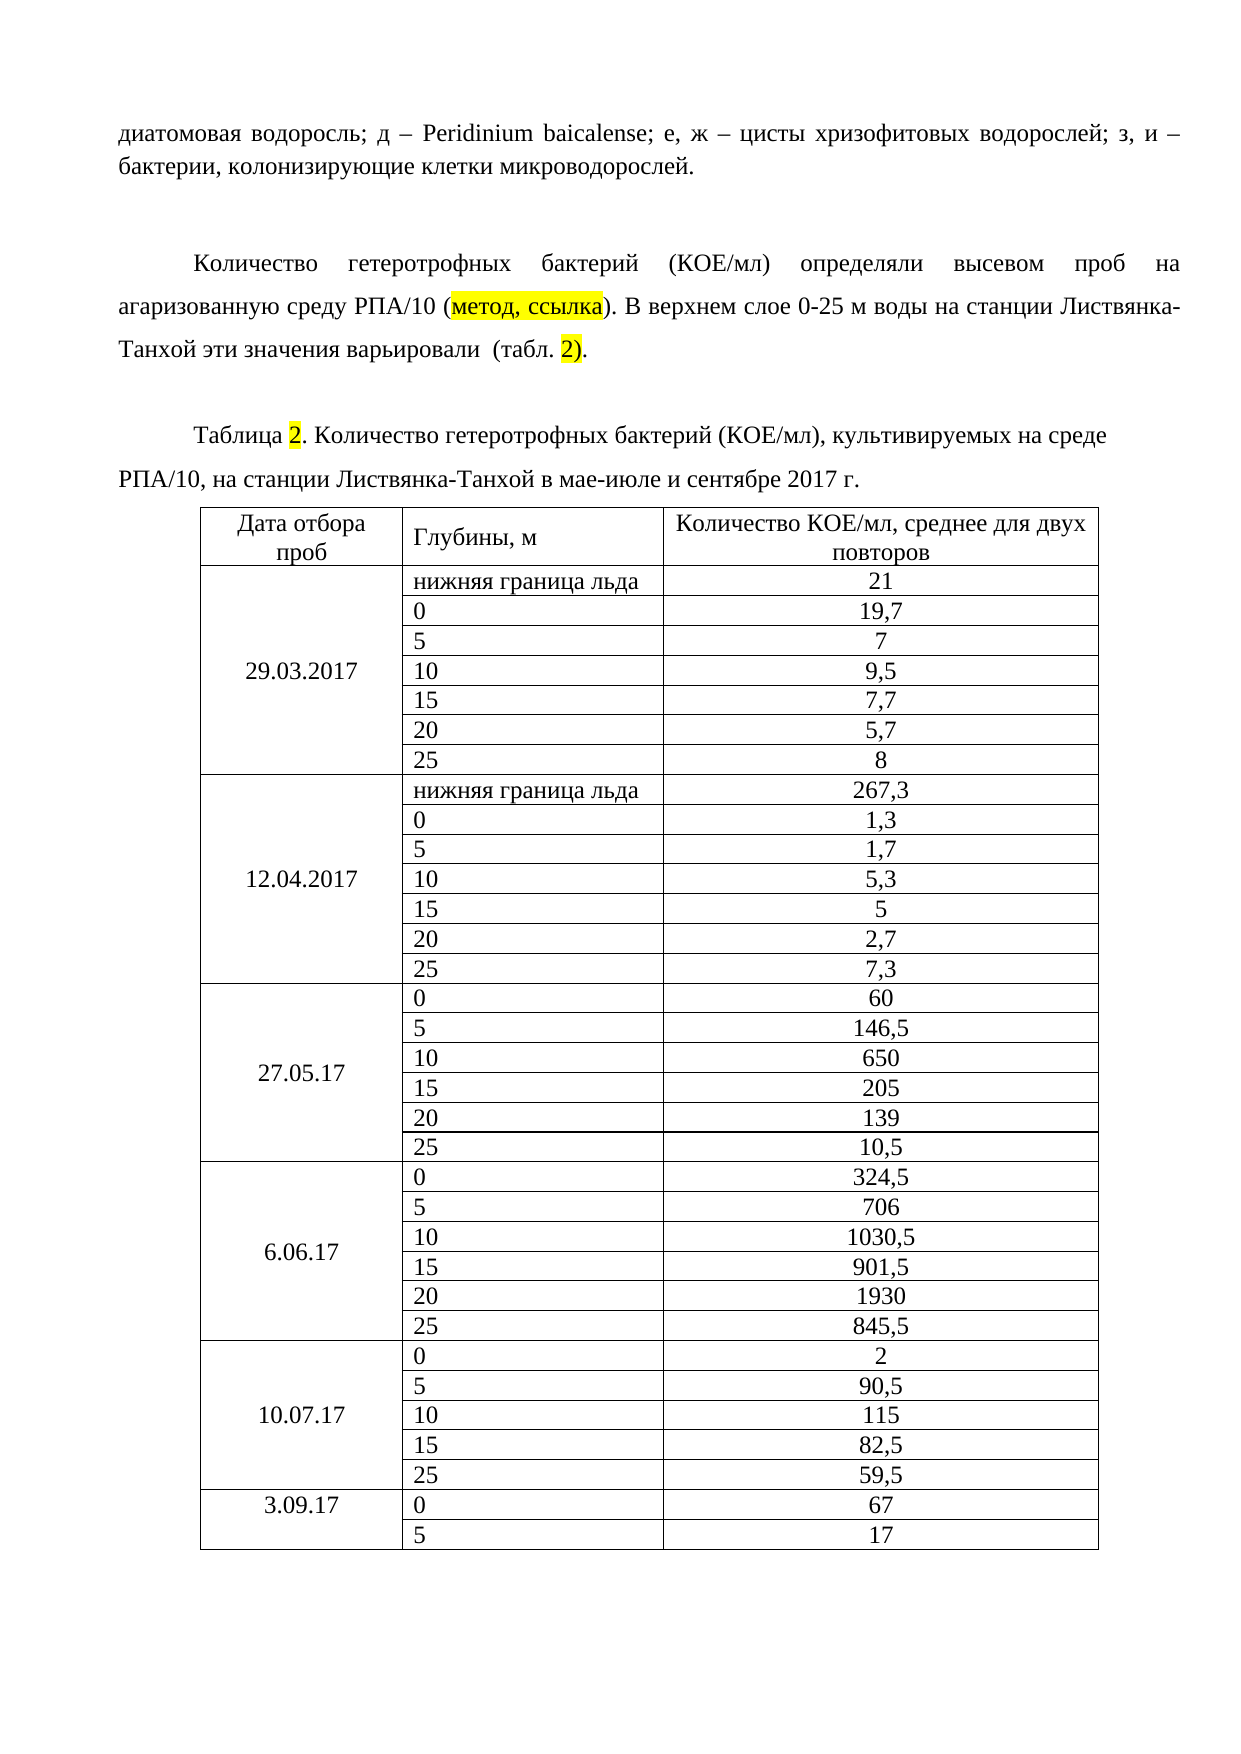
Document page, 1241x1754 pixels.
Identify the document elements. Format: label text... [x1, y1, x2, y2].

table_cell 25 [403, 1133, 663, 1161]
table_cell 901,5 [664, 1252, 1098, 1280]
table_cell 17 [664, 1520, 1098, 1548]
table_cell 5 [403, 1520, 663, 1548]
table_header Дата отбора проб [201, 508, 402, 565]
table_cell 146,5 [664, 1013, 1098, 1042]
table_cell 19,7 [664, 596, 1098, 625]
table_cell 20 [403, 715, 663, 744]
table_cell 5 [403, 1192, 663, 1221]
table_cell 15 [403, 1430, 663, 1459]
table_cell 0 [403, 596, 663, 625]
table_cell 0 [403, 1162, 663, 1191]
table_cell 10 [403, 656, 663, 684]
table_cell 21 [664, 566, 1098, 595]
table_cell 115 [664, 1401, 1098, 1429]
table_cell 650 [664, 1043, 1098, 1072]
table_cell 10 [403, 1222, 663, 1251]
table_cell 8 [664, 745, 1098, 774]
table_header Глубины, м [403, 508, 663, 565]
table_cell 15 [403, 894, 663, 923]
table_cell 27.05.17 [201, 984, 402, 1161]
table_cell 6.06.17 [201, 1162, 402, 1340]
table_cell 845,5 [664, 1311, 1098, 1340]
table_cell 2,7 [664, 924, 1098, 953]
table_cell 15 [403, 1252, 663, 1280]
table_cell 15 [403, 686, 663, 714]
table_cell 1930 [664, 1281, 1098, 1310]
table_cell 15 [403, 1073, 663, 1102]
table_cell 5 [664, 894, 1098, 923]
table_cell 0 [403, 1341, 663, 1370]
table_cell 60 [664, 984, 1098, 1012]
table_cell 25 [403, 745, 663, 774]
table_cell 29.03.2017 [201, 566, 402, 774]
table_cell 7,7 [664, 686, 1098, 714]
table_cell 90,5 [664, 1371, 1098, 1399]
table_cell 25 [403, 1311, 663, 1340]
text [118, 118, 1181, 180]
table_cell 20 [403, 1103, 663, 1131]
table_cell 3.09.17 [201, 1490, 402, 1548]
table_cell 139 [664, 1103, 1098, 1131]
table_cell 7,3 [664, 954, 1098, 982]
table_cell 7 [664, 626, 1098, 655]
table_cell 9,5 [664, 656, 1098, 684]
text Количество гетеротрофных бактерий (КОЕ/мл) определяли высевом проб на агаризованную среду РПА/10 (метод, ссылка). В верхнем слое 0- воды на станции Листвянка-Танхой эти значения варьировали (табл. 2). [118, 248, 1181, 363]
text Таблица 2. Количество гетеротрофных бактерий (КОЕ/мл), культивируемых на среде РПА/10, на станции Листвянка-Танхой в мае-июле и сентябре . [118, 421, 1181, 492]
table_cell 67 [664, 1490, 1098, 1519]
table_cell 5,7 [664, 715, 1098, 744]
table_cell 1030,5 [664, 1222, 1098, 1251]
table_cell 25 [403, 1460, 663, 1489]
table_cell 10.07.17 [201, 1341, 402, 1489]
table_cell 20 [403, 924, 663, 953]
table_cell 1,3 [664, 805, 1098, 833]
table_cell 5 [403, 1013, 663, 1042]
table_cell 2 [664, 1341, 1098, 1370]
table_cell 12.04.2017 [201, 775, 402, 982]
table_cell 0 [403, 1490, 663, 1519]
table_cell нижняя граница льда [403, 566, 663, 595]
table_cell 0 [403, 984, 663, 1012]
table_cell 82,5 [664, 1430, 1098, 1459]
table_cell 59,5 [664, 1460, 1098, 1489]
table_cell 1,7 [664, 835, 1098, 863]
table_cell 10 [403, 864, 663, 893]
table_cell 10,5 [664, 1133, 1098, 1161]
table_cell 5 [403, 835, 663, 863]
table_cell 10 [403, 1043, 663, 1072]
table_cell нижняя граница льда [403, 775, 663, 804]
table_cell 0 [403, 805, 663, 833]
table_cell 5 [403, 1371, 663, 1399]
table_header Количество КОЕ/мл, среднее для двух повторов [664, 508, 1098, 565]
table_cell 324,5 [664, 1162, 1098, 1191]
table_cell 25 [403, 954, 663, 982]
table_cell 706 [664, 1192, 1098, 1221]
table_cell 5,3 [664, 864, 1098, 893]
table_cell 205 [664, 1073, 1098, 1102]
table_cell 267,3 [664, 775, 1098, 804]
table_cell 20 [403, 1281, 663, 1310]
table_cell 10 [403, 1401, 663, 1429]
table_cell 5 [403, 626, 663, 655]
